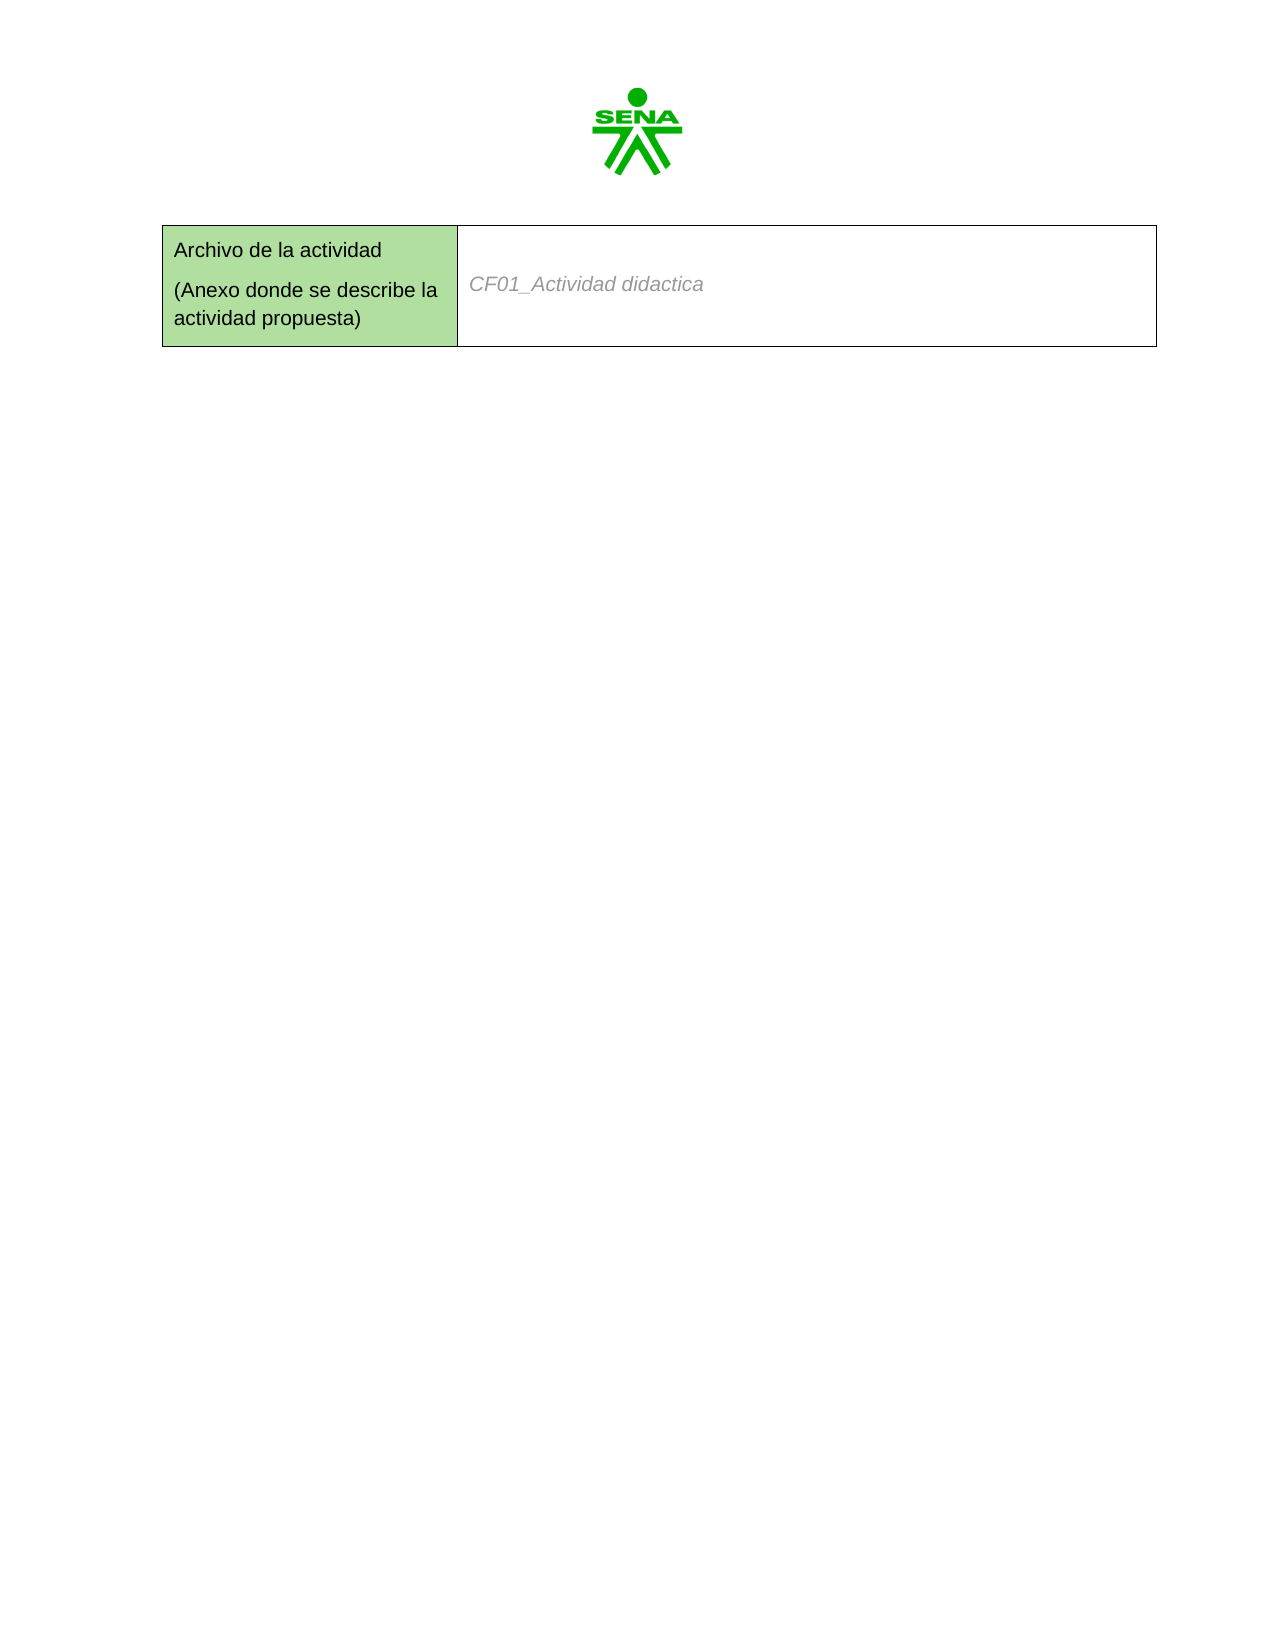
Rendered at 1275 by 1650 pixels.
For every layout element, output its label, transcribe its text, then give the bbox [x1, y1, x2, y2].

table_cell Archivo de la actividad (Anexo donde se describe la actividad propuesta) [163, 226, 457, 346]
table_cell CF01_Actividad didactica [458, 226, 1156, 346]
picture [592, 87, 683, 176]
